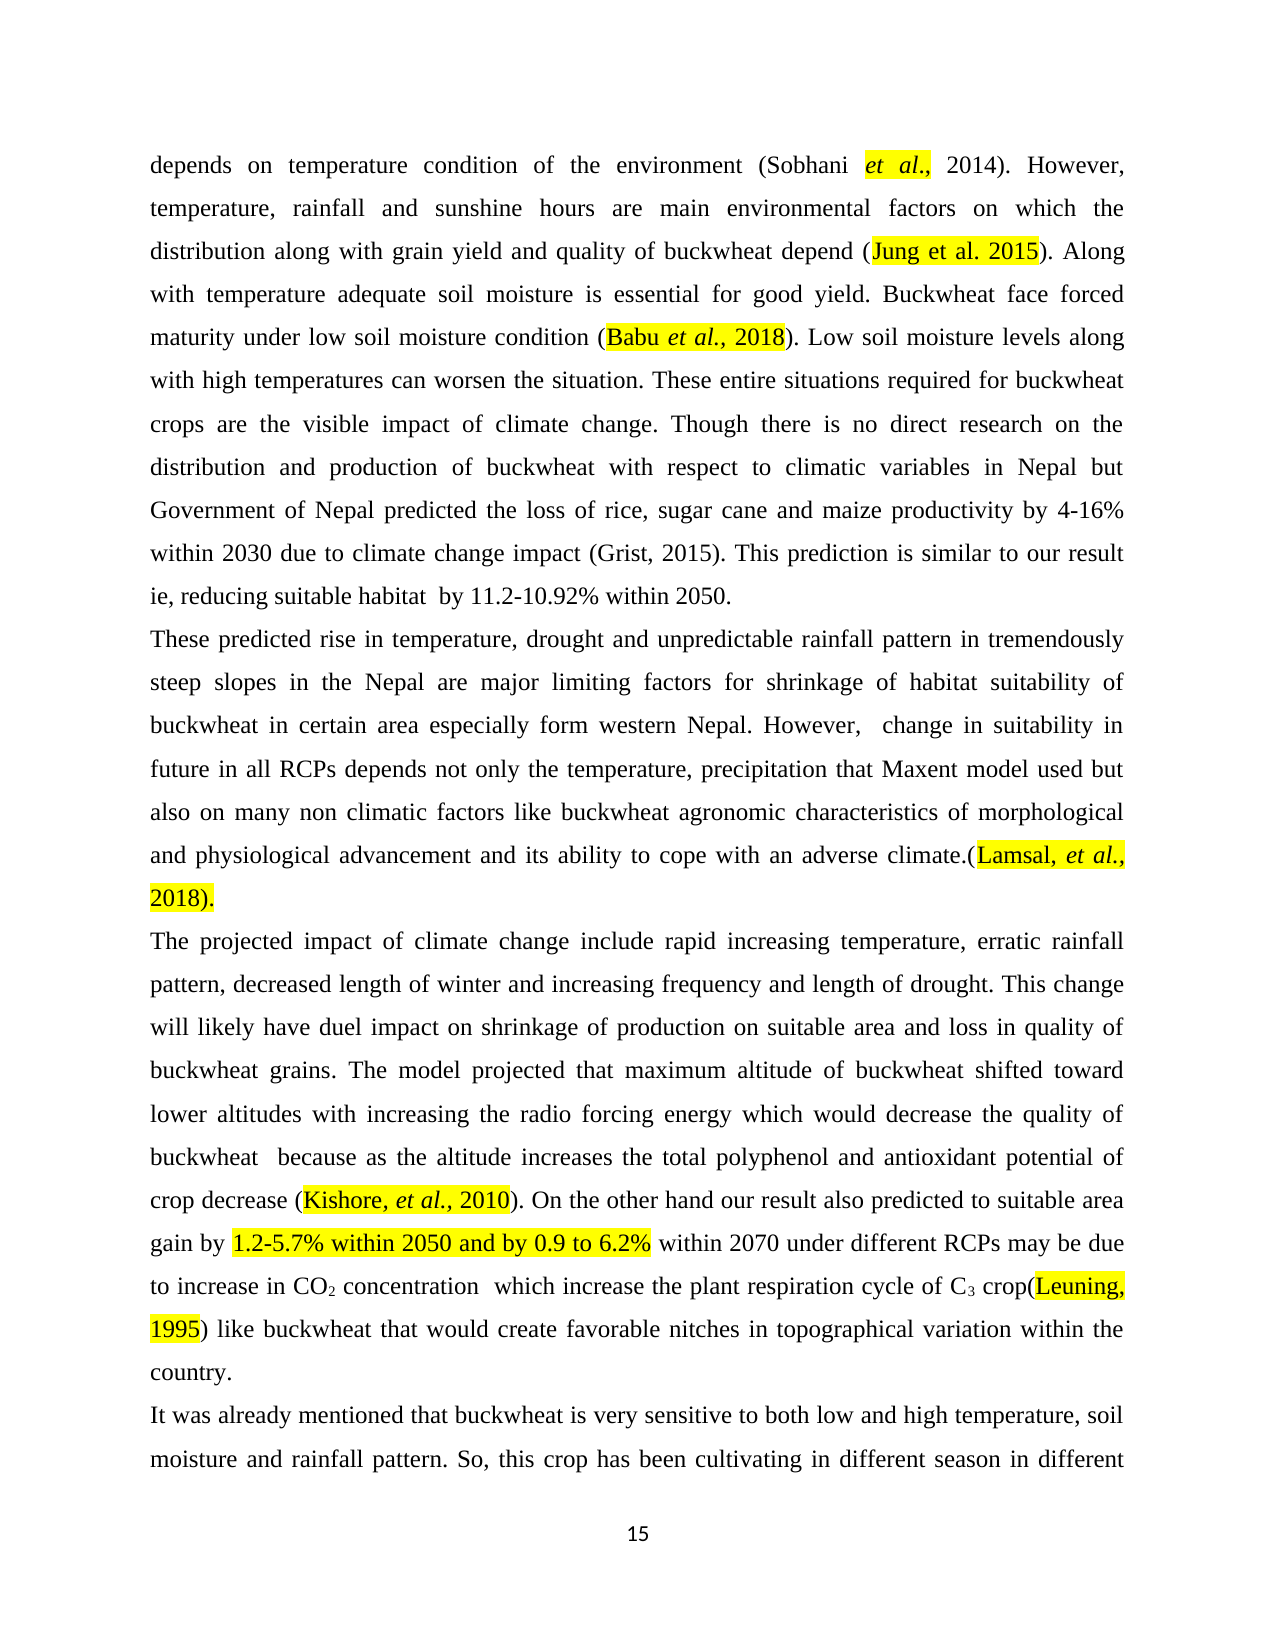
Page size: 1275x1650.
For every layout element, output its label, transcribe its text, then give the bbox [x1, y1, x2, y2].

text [150, 1401, 1125, 1472]
text The projected impact of climate change include rapid increasing temperature, erratic rainfall pattern, decreased length of winter and increasing frequency and length of drought. This change will likely have duel impact on shrinkage of production on suitable area and loss in quality of buckwheat grains. The model projected that maximum altitude of buckwheat shifted toward lower altitudes with increasing the radio forcing energy which would decrease the quality of buckwheat because as the altitude increases the total polyphenol and antioxidant potential of crop decrease (Kishore, et al., 2010). On the other hand our result also predicted to suitable area gain by 1.2-5.7% within 2050 and by 0.9 to 6.2% within 2070 under different RCPs may be due to increase in CO2 concentration which increase the plant respiration cycle of C3 crop(Leuning, 1995) like buckwheat that would create favorable nitches in topographical variation within the country. [150, 926, 1125, 1386]
text These predicted rise in temperature, drought and unpredictable rainfall pattern in tremendously steep slopes in the Nepal are major limiting factors for shrinkage of habitat suitability of buckwheat in certain area especially form western Nepal. However, change in suitability in future in all RCPs depends not only the temperature, precipitation that Maxent model used but also on many non climatic factors like buckwheat agronomic characteristics of morphological and physiological advancement and its ability to cope with an adverse climate.(Lamsal, et al., 2018). [150, 624, 1125, 912]
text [150, 150, 1125, 610]
